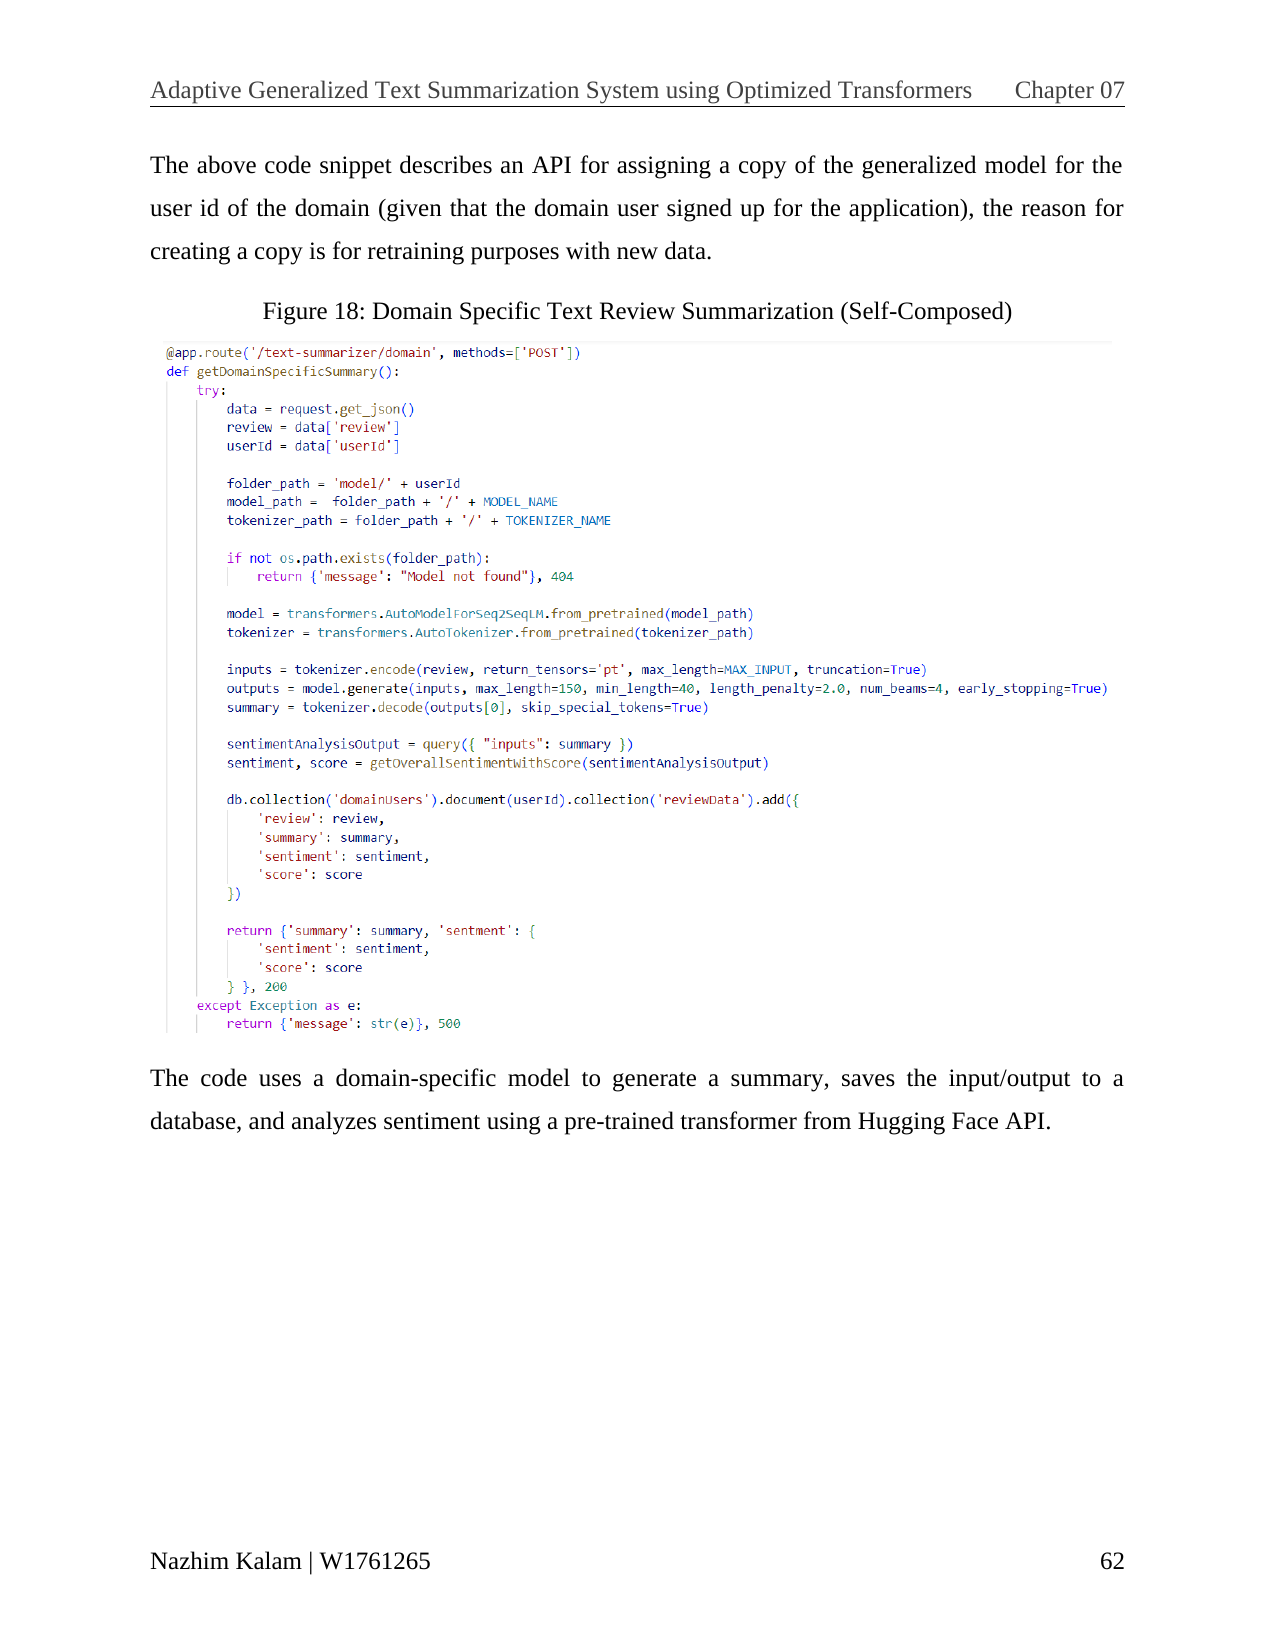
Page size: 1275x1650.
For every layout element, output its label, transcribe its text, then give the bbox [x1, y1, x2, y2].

text The code uses a domain-specific model to generate a summary, saves the input/output to a database, and analyzes sentiment using a pre-trained transformer from Hugging Face API. [150, 1063, 1125, 1135]
picture [163, 341, 1112, 1033]
text Figure 18: Domain Specific Text Review Summarization (Self-Composed) [150, 296, 1125, 325]
text The above code snippet describes an API for assigning a copy of the generalized model for the user id of the domain (given that the domain user signed up for the application), the reason for creating a copy is for retraining purposes with new data. [150, 150, 1125, 265]
